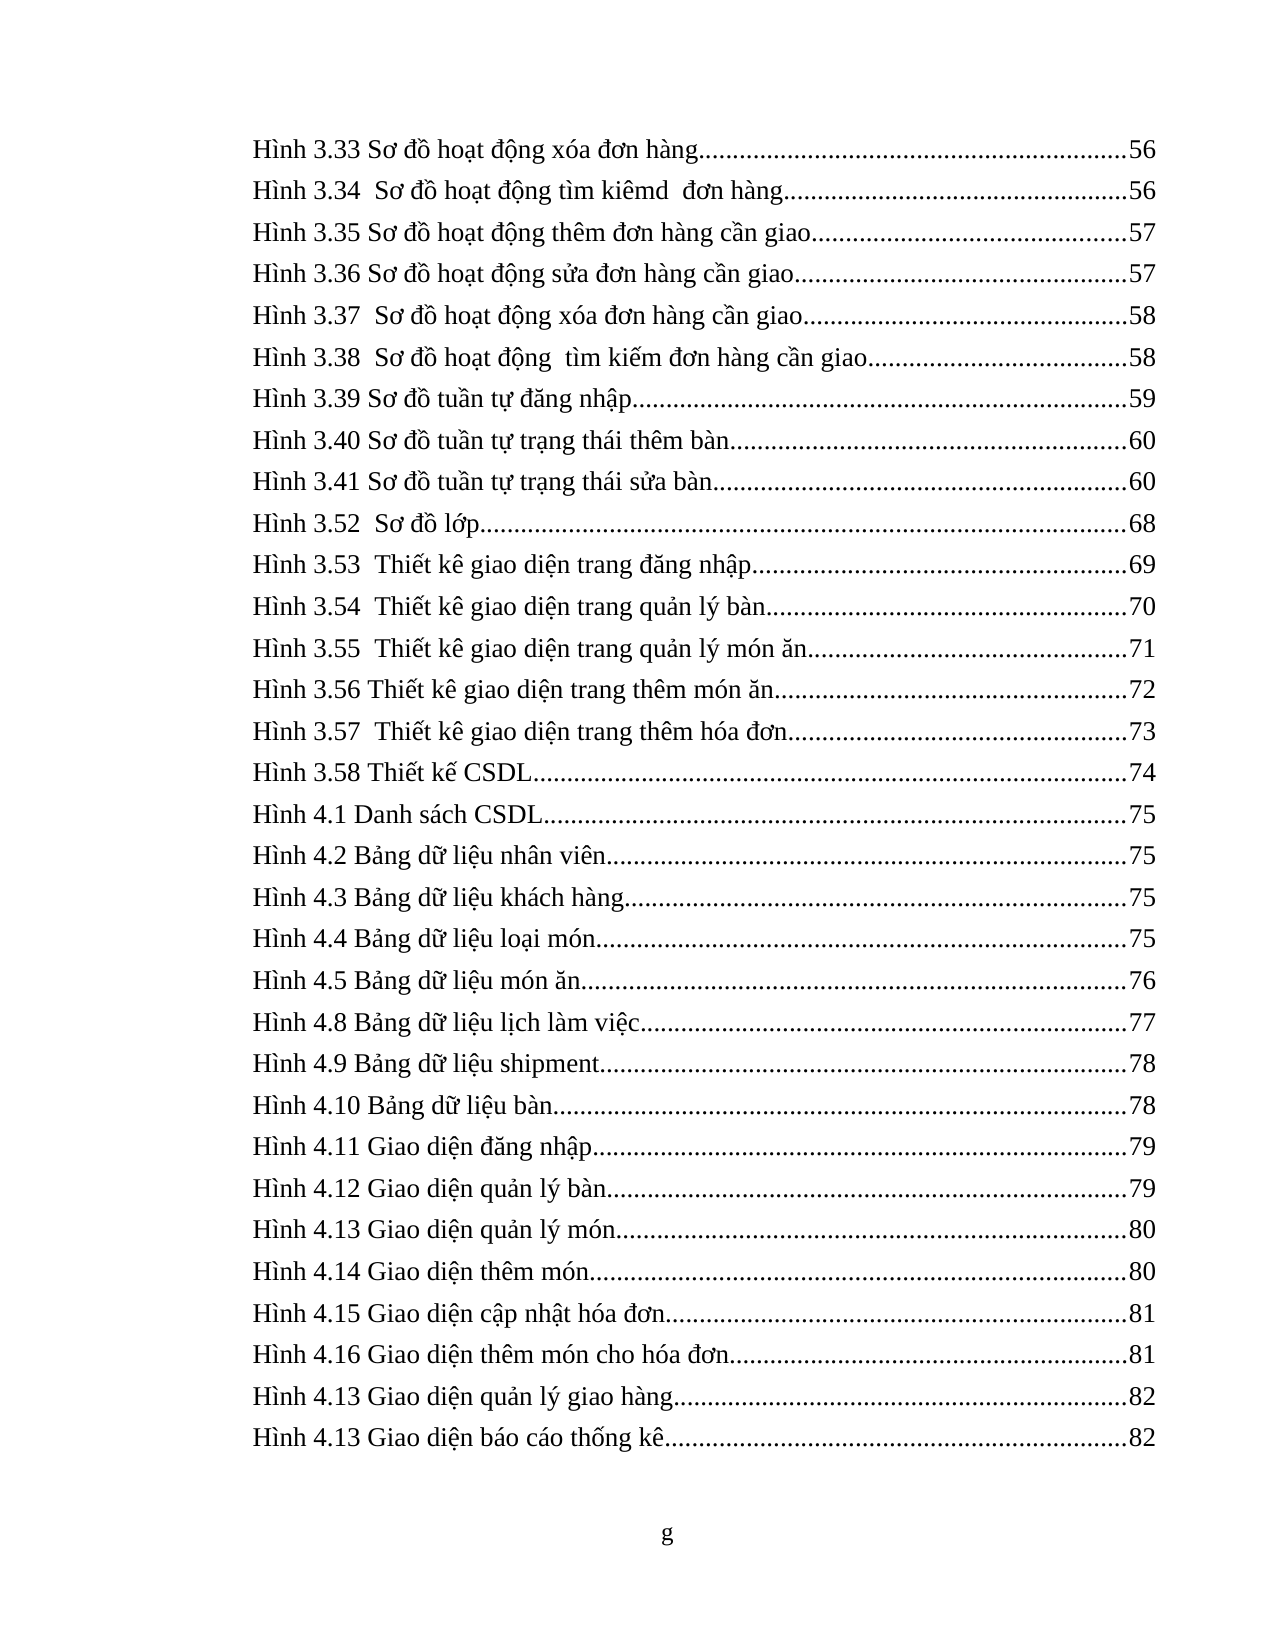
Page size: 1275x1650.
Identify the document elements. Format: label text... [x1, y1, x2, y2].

text Hình 4.13 Giao diện quản lý giao hàng 82 [252, 1380, 1157, 1411]
text Hình 4.11 Giao diện đăng nhập 79 [252, 1130, 1157, 1162]
text Hình 3.41 Sơ đồ tuần tự trạng thái sửa bàn 60 [252, 465, 1157, 497]
text Hình 3.57 Thiết kê giao diện trang thêm hóa đơn 73 [252, 715, 1157, 746]
text Hình 4.5 Bảng dữ liệu món ăn 76 [252, 964, 1157, 995]
text Hình 3.38 Sơ đồ hoạt động tìm kiếm đơn hàng cần giao 58 [252, 341, 1157, 372]
text Hình 3.55 Thiết kê giao diện trang quản lý món ăn 71 [252, 632, 1157, 663]
text Hình 4.13 Giao diện báo cáo thống kê 82 [252, 1421, 1157, 1452]
text Hình 4.13 Giao diện quản lý món 80 [252, 1213, 1157, 1245]
text Hình 4.1 Danh sách CSDL 75 [252, 798, 1157, 829]
text Hình 3.52 Sơ đồ lớp 68 [252, 507, 1157, 538]
text Hình 4.10 Bảng dữ liệu bàn 78 [252, 1089, 1157, 1120]
text Hình 3.34 Sơ đồ hoạt động tìm kiêmd đơn hàng 56 [252, 174, 1157, 206]
text Hình 3.53 Thiết kê giao diện trang đăng nhập 69 [252, 548, 1157, 580]
text Hình 3.37 Sơ đồ hoạt động xóa đơn hàng cần giao 58 [252, 299, 1157, 330]
text Hình 3.36 Sơ đồ hoạt động sửa đơn hàng cần giao 57 [252, 258, 1157, 289]
text Hình 3.40 Sơ đồ tuần tự trạng thái thêm bàn 60 [252, 424, 1157, 455]
text Hình 4.8 Bảng dữ liệu lịch làm việc 77 [252, 1006, 1157, 1037]
text Hình 3.35 Sơ đồ hoạt động thêm đơn hàng cần giao 57 [252, 216, 1157, 247]
text Hình 3.58 Thiết kế CSDL 74 [252, 756, 1157, 787]
text Hình 4.12 Giao diện quản lý bàn 79 [252, 1172, 1157, 1203]
text Hình 3.39 Sơ đồ tuần tự đăng nhập 59 [252, 382, 1157, 413]
text Hình 3.54 Thiết kê giao diện trang quản lý bàn 70 [252, 590, 1157, 621]
text Hình 4.16 Giao diện thêm món cho hóa đơn 81 [252, 1338, 1157, 1369]
text Hình 3.56 Thiết kê giao diện trang thêm món ăn 72 [252, 673, 1157, 704]
text Hình 4.3 Bảng dữ liệu khách hàng 75 [252, 881, 1157, 912]
text Hình 4.4 Bảng dữ liệu loại món 75 [252, 923, 1157, 954]
text Hình 4.9 Bảng dữ liệu shipment 78 [252, 1047, 1157, 1078]
text Hình 4.2 Bảng dữ liệu nhân viên 75 [252, 839, 1157, 871]
text Hình 3.33 Sơ đồ hoạt động xóa đơn hàng 56 [252, 133, 1157, 164]
text Hình 4.15 Giao diện cập nhật hóa đơn 81 [252, 1297, 1157, 1328]
text Hình 4.14 Giao diện thêm món 80 [252, 1255, 1157, 1286]
